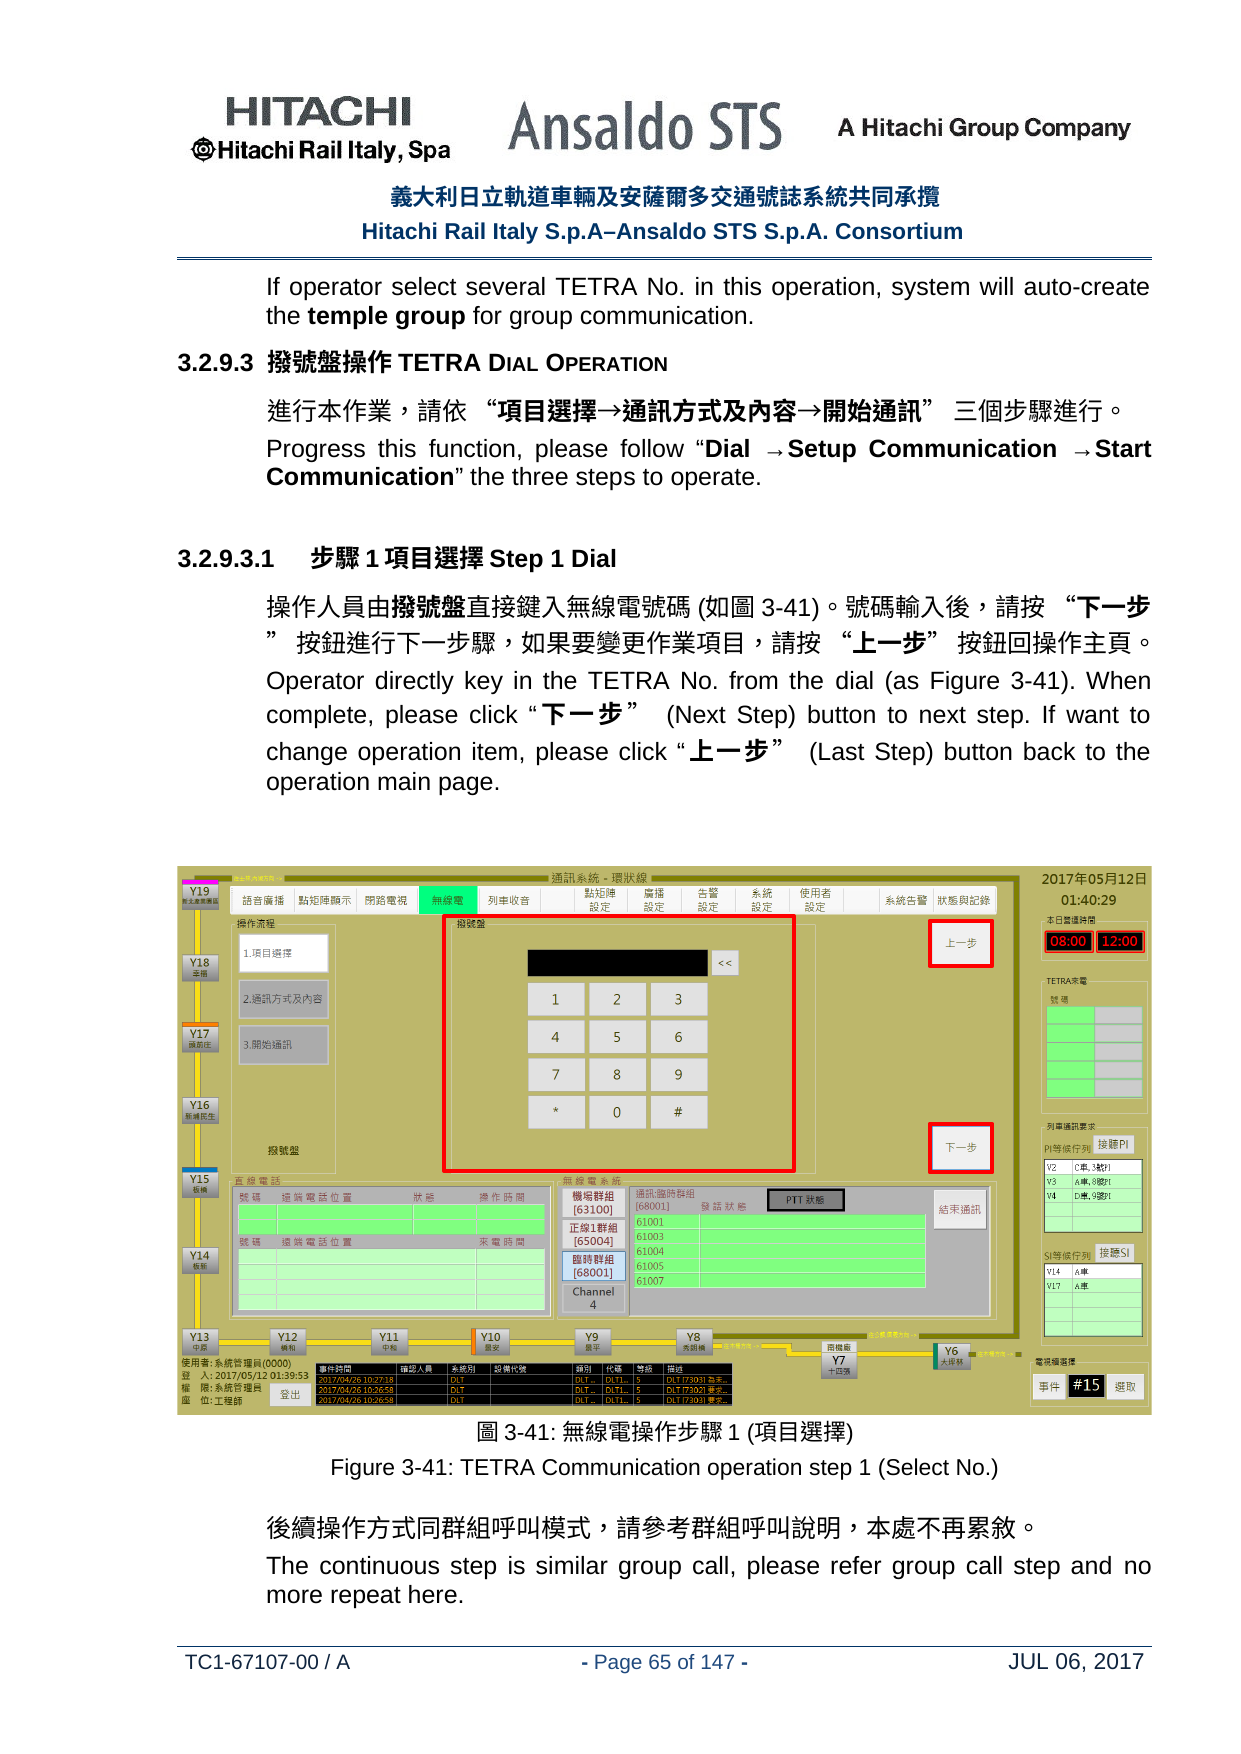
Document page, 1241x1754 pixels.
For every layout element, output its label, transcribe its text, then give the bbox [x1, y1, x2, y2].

picture [184, 88, 1146, 169]
picture [177, 866, 1152, 1415]
text 後續操作方式同群組呼叫模式，請參考群組呼叫說明，本處不再累敘。 [266, 1509, 1152, 1545]
text The continuous step is similar group call, please refer group call step and no more repeat here. [266, 1551, 1152, 1609]
text Progress this function, please follow “Dial →Setup Communication →Start Communication” the three steps to operate. [266, 433, 1152, 491]
text If operator select several TETRA No. in this operation, system will auto-create the temple group for group communication. [266, 272, 1152, 330]
text 進行本作業，請依 “項目選擇→通訊方式及內容→開始通訊” 三個步驟進行。 [192, 391, 1152, 427]
subtitle 步驟1項目選擇Step 1 Dial [177, 538, 1152, 575]
subtitle 撥號盤操作 TETRA Dial Operation [177, 342, 1152, 378]
